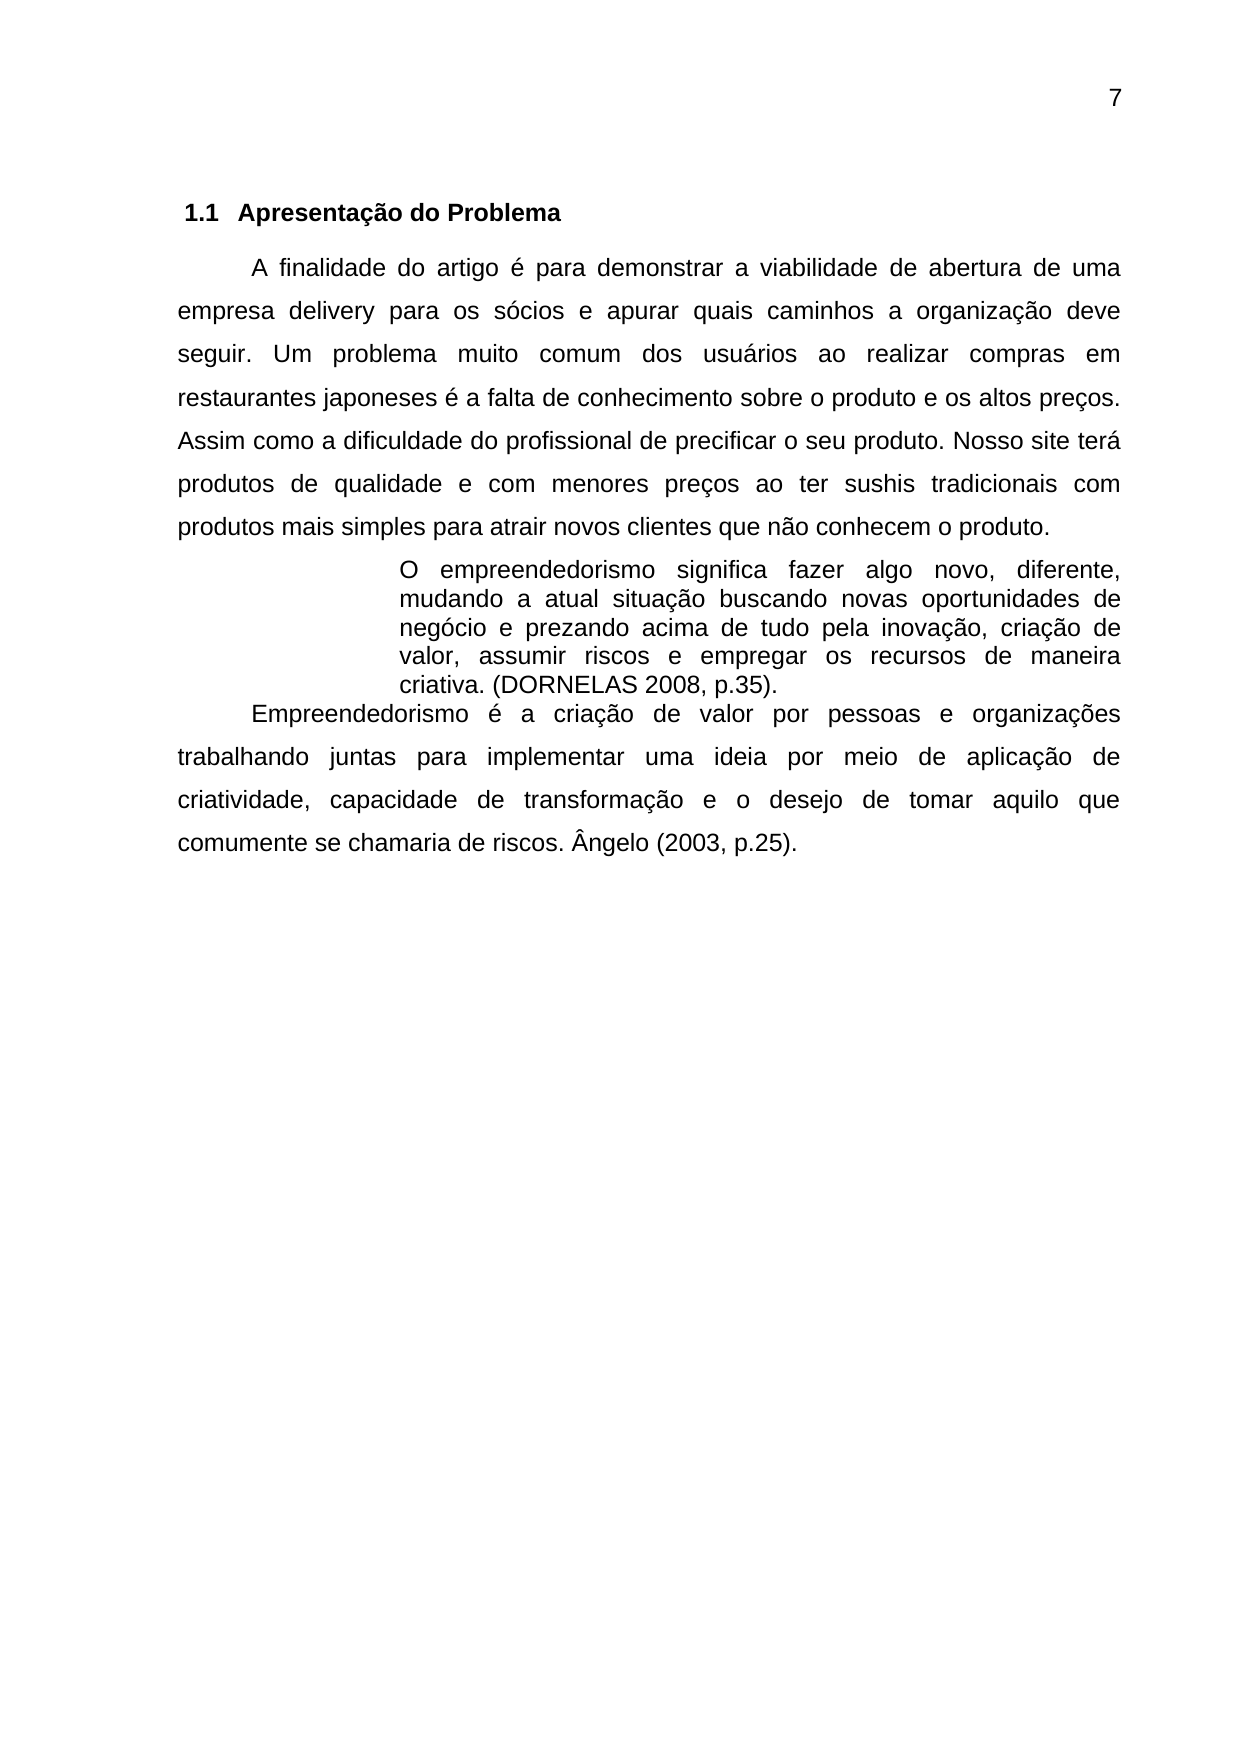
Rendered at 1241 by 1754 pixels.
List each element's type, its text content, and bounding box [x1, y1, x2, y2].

text Empreendedorismo é a criação de valor por pessoas e organizações trabalhando juntas para implementar uma ideia por meio de aplicação de criatividade, capacidade de transformação e o desejo de tomar aquilo que comumente se chamaria de riscos. Ângelo (2003, p.25). [177, 699, 1122, 857]
subtitle Apresentação do Problema [177, 198, 1122, 226]
text A finalidade do artigo é para demonstrar a viabilidade de abertura de uma empresa delivery para os sócios e apurar quais caminhos a organização deve seguir. Um problema muito comum dos usuários ao realizar compras em restaurantes japoneses é a falta de conhecimento sobre o produto e os altos preços. Assim como a dificuldade do profissional de precificar o seu produto. Nosso site terá produtos de qualidade e com menores preços ao ter sushis tradicionais com produtos mais simples para atrair novos clientes que não conhecem o produto. [177, 253, 1122, 541]
text O empreendedorismo significa fazer algo novo, diferente, mudando a atual situação buscando novas oportunidades de negócio e prezando acima de tudo pela inovação, criação de valor, assumir riscos e empregar os recursos de maneira criativa. (DORNELAS 2008, p.35). [399, 555, 1122, 699]
